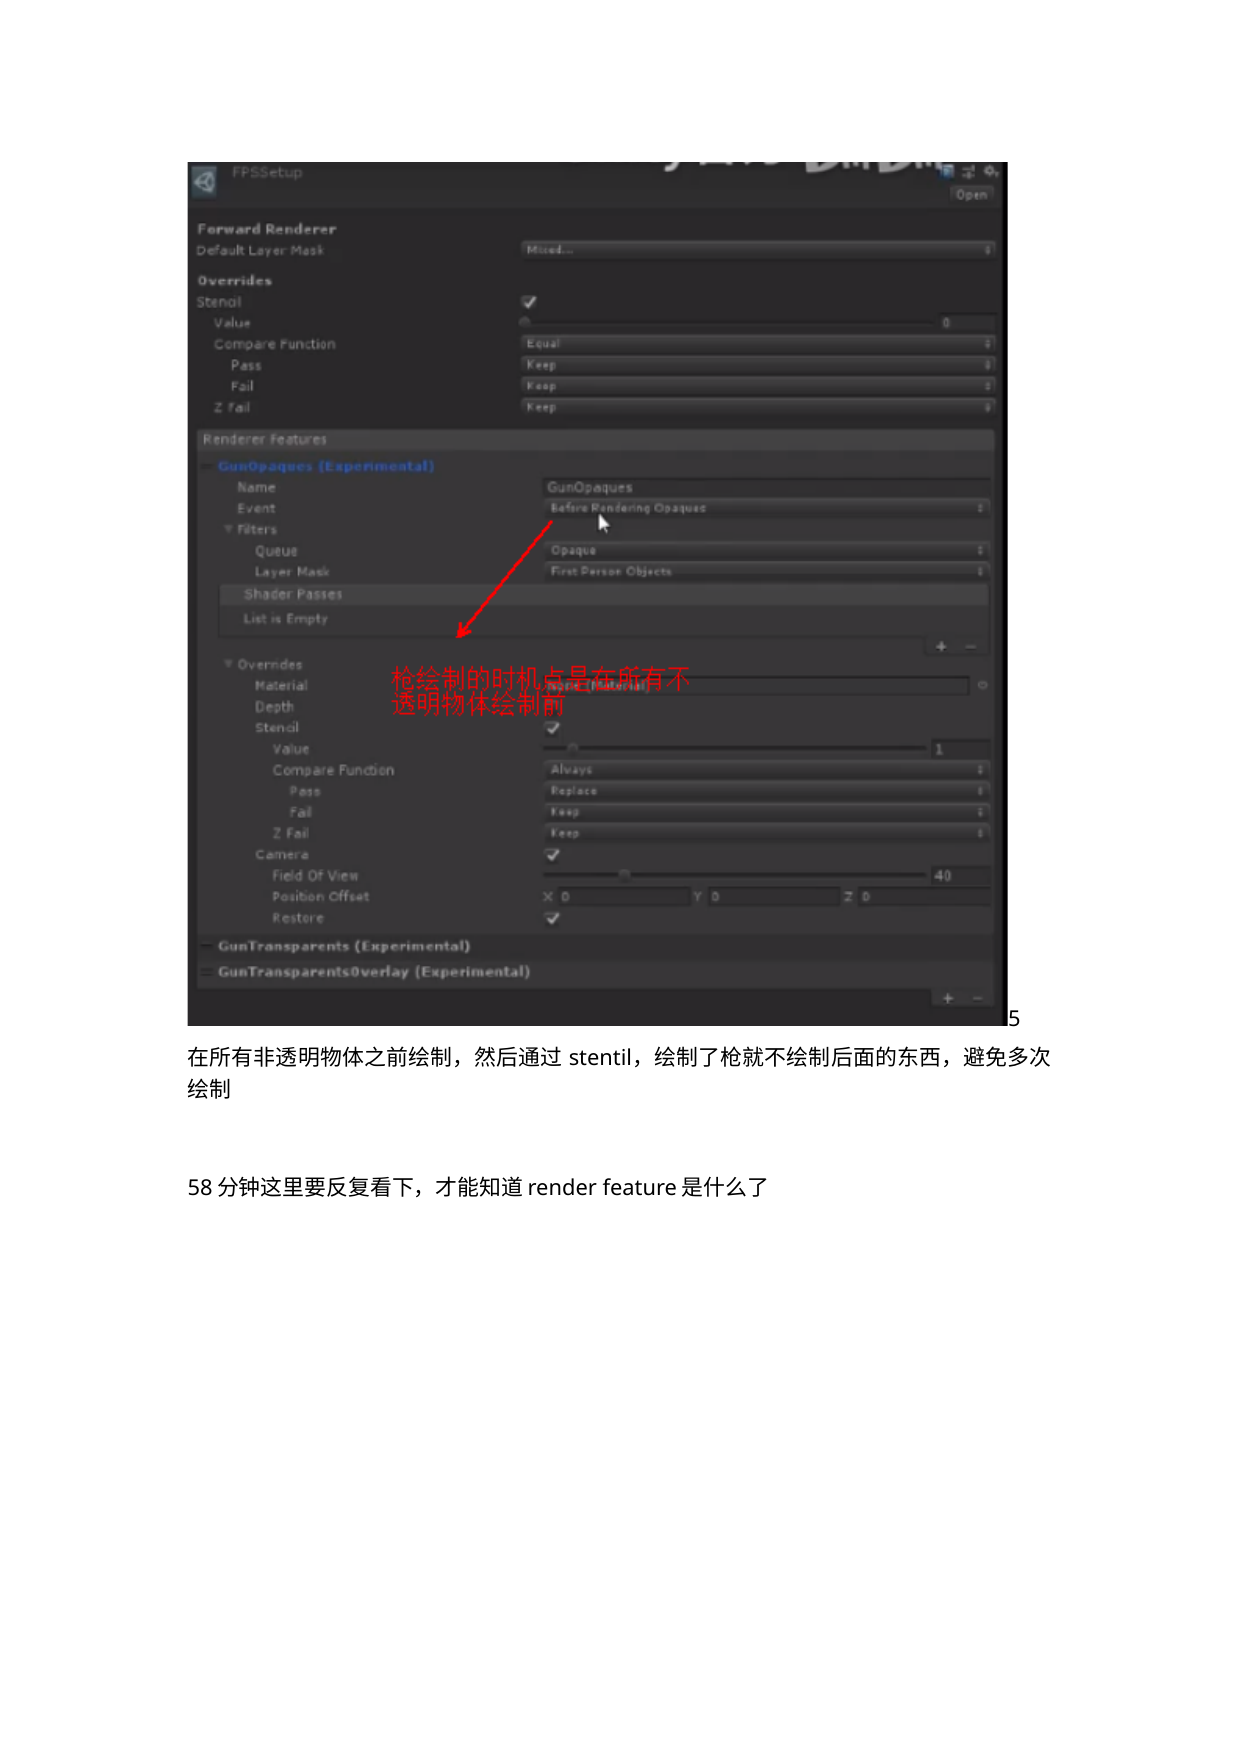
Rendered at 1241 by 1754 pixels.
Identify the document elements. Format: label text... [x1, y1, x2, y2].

text 在所有非透明物体之前绘制，然后通过stentil，绘制了枪就不绘制后面的东西，避免多次绘制 [187, 1039, 1053, 1104]
picture [187, 162, 1008, 1026]
text 58分钟这里要反复看下，才能知道render feature是什么了 [187, 1169, 1053, 1202]
